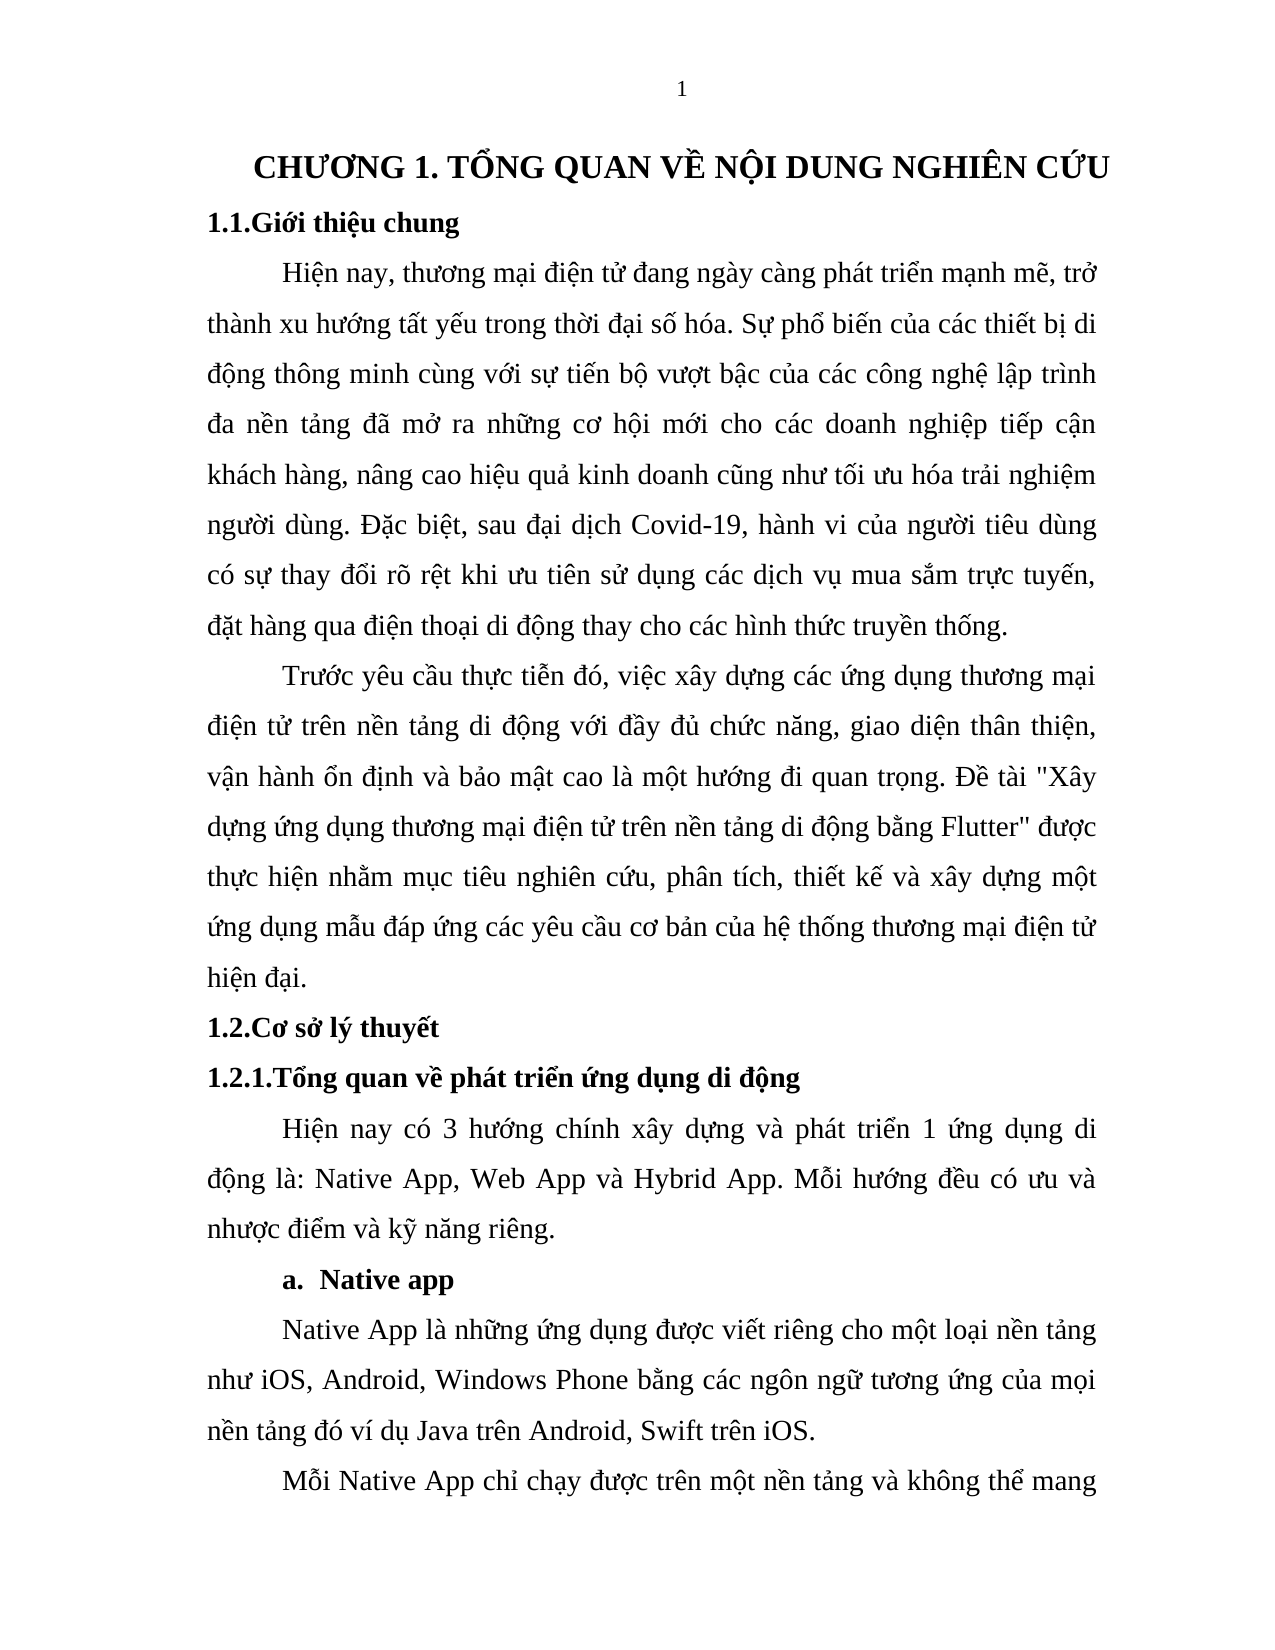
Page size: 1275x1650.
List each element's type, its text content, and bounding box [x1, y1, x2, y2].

text Trước yêu cầu thực tiễn đó, việc xây dựng các ứng dụng thương mại điện tử trên nền tảng di động với đầy đủ chức năng, giao diện thân thiện, vận hành ổn định và bảo mật cao là một hướng đi quan trọng. Đề tài "Xây dựng ứng dụng thương mại điện tử trên nền tảng di động bằng Flutter" được thực hiện nhằm mục tiêu nghiên cứu, phân tích, thiết kế và xây dựng một ứng dụng mẫu đáp ứng các yêu cầu cơ bản của hệ thống thương mại điện tử hiện đại. [207, 658, 1098, 993]
text Hiện nay có 3 hướng chính xây dựng và phát triển 1 ứng dụng di động là: Native App, Web App và Hybrid App. Mỗi hướng đều có ưu và nhược điểm và kỹ năng riêng. [207, 1111, 1098, 1245]
text Hiện nay, thương mại điện tử đang ngày càng phát triển mạnh mẽ, trở thành xu hướng tất yếu trong thời đại số hóa. Sự phổ biến của các thiết bị di động thông minh cùng với sự tiến bộ vượt bậc của các công nghệ lập trình đa nền tảng đã mở ra những cơ hội mới cho các doanh nghiệp tiếp cận khách hàng, nâng cao hiệu quả kinh doanh cũng như tối ưu hóa trải nghiệm người dùng. Đặc biệt, sau đại dịch Covid-19, hành vi của người tiêu dùng có sự thay đổi rõ rệt khi ưu tiên sử dụng các dịch vụ mua sắm trực tuyến, đặt hàng qua điện thoại di động thay cho các hình thức truyền thống. [207, 256, 1098, 641]
text 1.2.Cơ sở lý thuyết [207, 1010, 1157, 1044]
text Native App là những ứng dụng được viết riêng cho một loại nền tảng như iOS, Android, Windows Phone bằng các ngôn ngữ tương ứng của mọi nền tảng đó ví dụ Java trên Android, Swift trên iOS. [207, 1312, 1098, 1446]
text CHƯƠNG 1. TỔNG QUAN VỀ NỘI DUNG NGHIÊN CỨU [207, 148, 1157, 186]
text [207, 1463, 1098, 1497]
list Native app [282, 1262, 1098, 1295]
text 1.2.1.Tổng quan về phát triển ứng dụng di động [207, 1061, 1157, 1094]
text 1.1.Giới thiệu chung [207, 205, 1157, 239]
